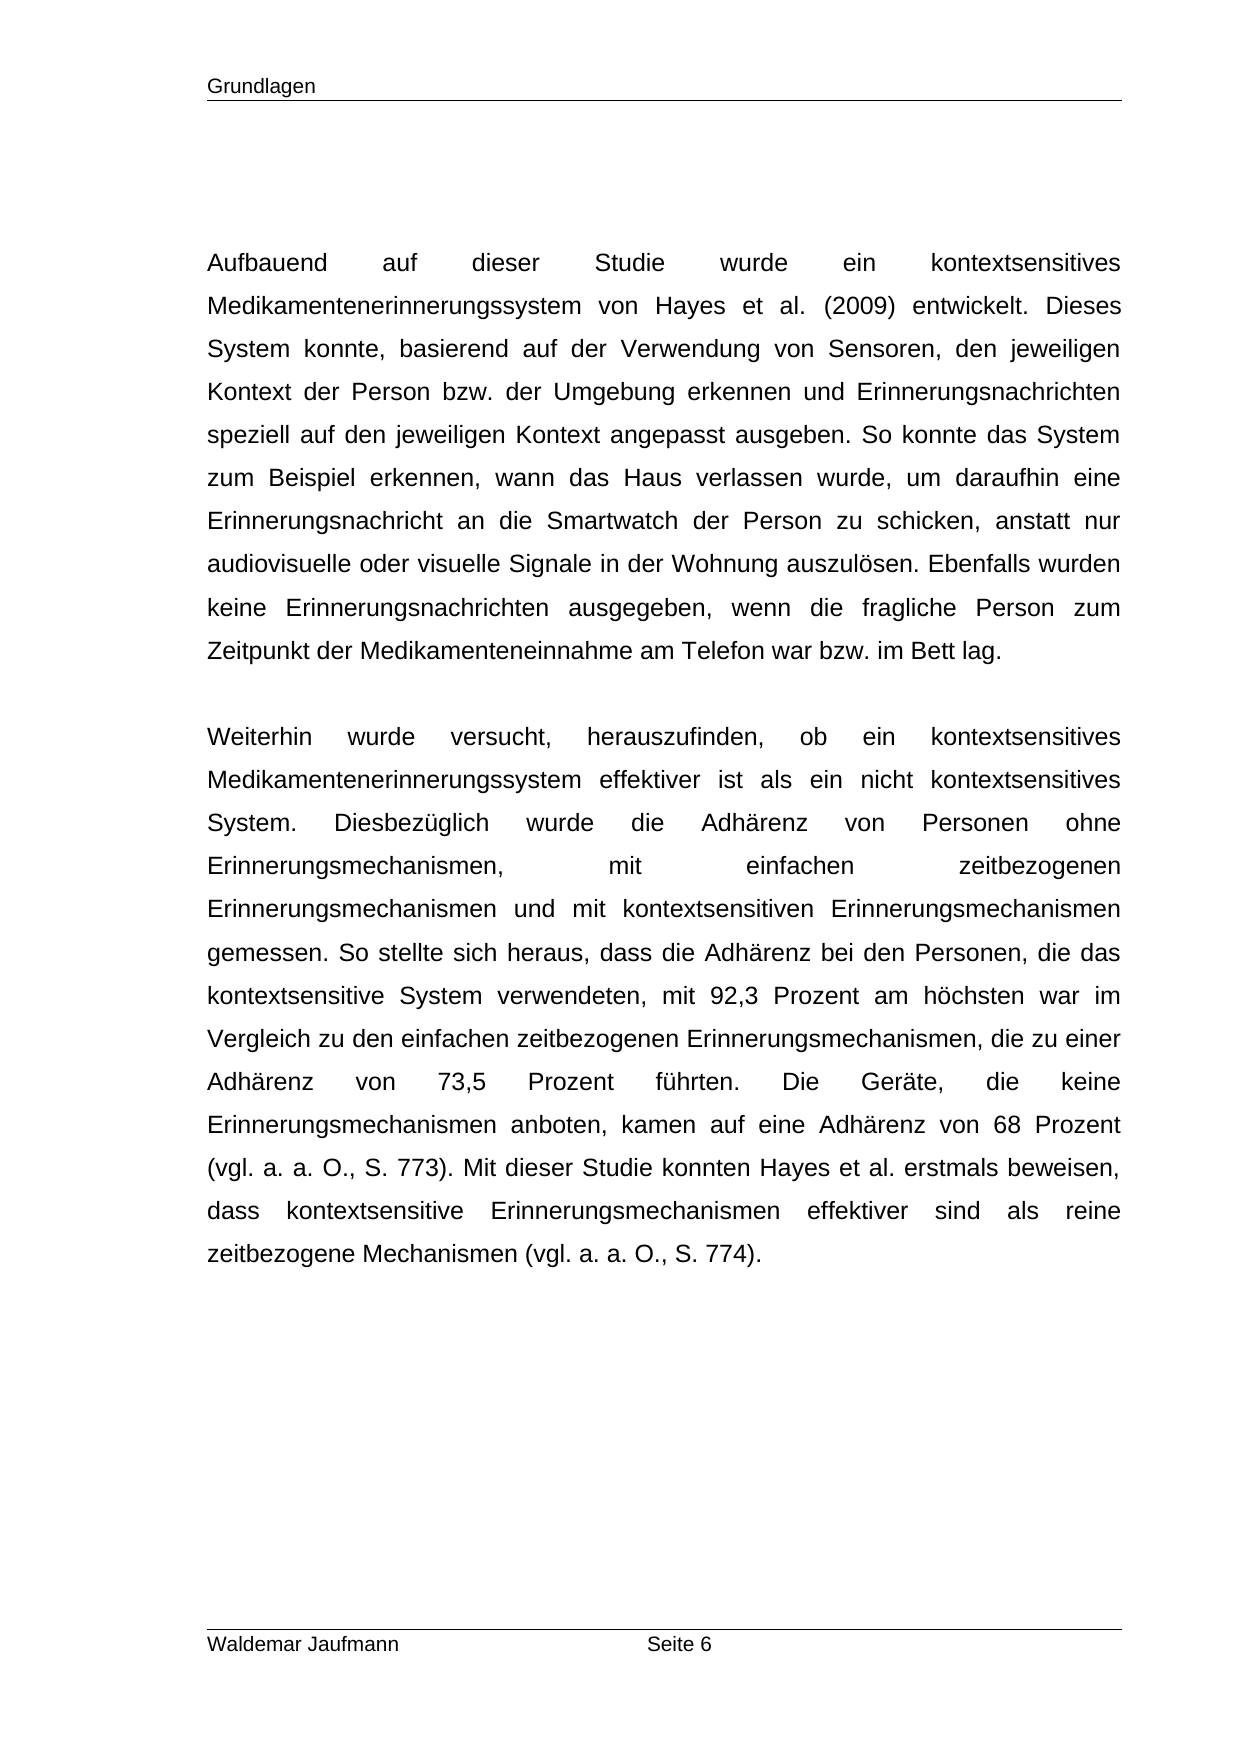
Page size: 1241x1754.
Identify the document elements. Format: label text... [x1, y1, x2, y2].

text Weiterhin wurde versucht, herauszufinden, ob ein kontextsensitives Medikamentenerinnerungssystem effektiver ist als ein nicht kontextsensitives System. Diesbezüglich wurde die Adhärenz von Personen ohne Erinnerungsmechanismen, mit einfachen zeitbezogenen Erinnerungsmechanismen und mit kontextsensitiven Erinnerungsmechanismen gemessen. So stellte sich heraus, dass die Adhärenz bei den Personen, die das kontextsensitive System verwendeten, mit 92,3 Prozent am höchsten war im Vergleich zu den einfachen zeitbezogenen Erinnerungsmechanismen, die zu einer Adhärenz von 73,5 Prozent führten. Die Geräte, die keine Erinnerungsmechanismen anboten, kamen auf eine Adhärenz von 68 Prozent (vgl. a. a. O., S. 773). Mit dieser Studie konnten Hayes et al. erstmals beweisen, dass kontextsensitive Erinnerungsmechanismen effektiver sind als reine zeitbezogene Mechanismen (vgl. a. a. O., S. 774). [207, 722, 1122, 1268]
text Aufbauend auf dieser Studie wurde ein kontextsensitives Medikamentenerinnerungssystem von Hayes et al. (2009) entwickelt. Dieses System konnte, basierend auf der Verwendung von Sensoren, den jeweiligen Kontext der Person bzw. der Umgebung erkennen und Erinnerungsnachrichten speziell auf den jeweiligen Kontext angepasst ausgeben. So konnte das System zum Beispiel erkennen, wann das Haus verlassen wurde, um daraufhin eine Erinnerungsnachricht an die Smartwatch der Person zu schicken, anstatt nur audiovisuelle oder visuelle Signale in der Wohnung auszulösen. Ebenfalls wurden keine Erinnerungsnachrichten ausgegeben, wenn die fragliche Person zum Zeitpunkt der Medikamenteneinnahme am Telefon war bzw. im Bett lag. [207, 247, 1122, 664]
